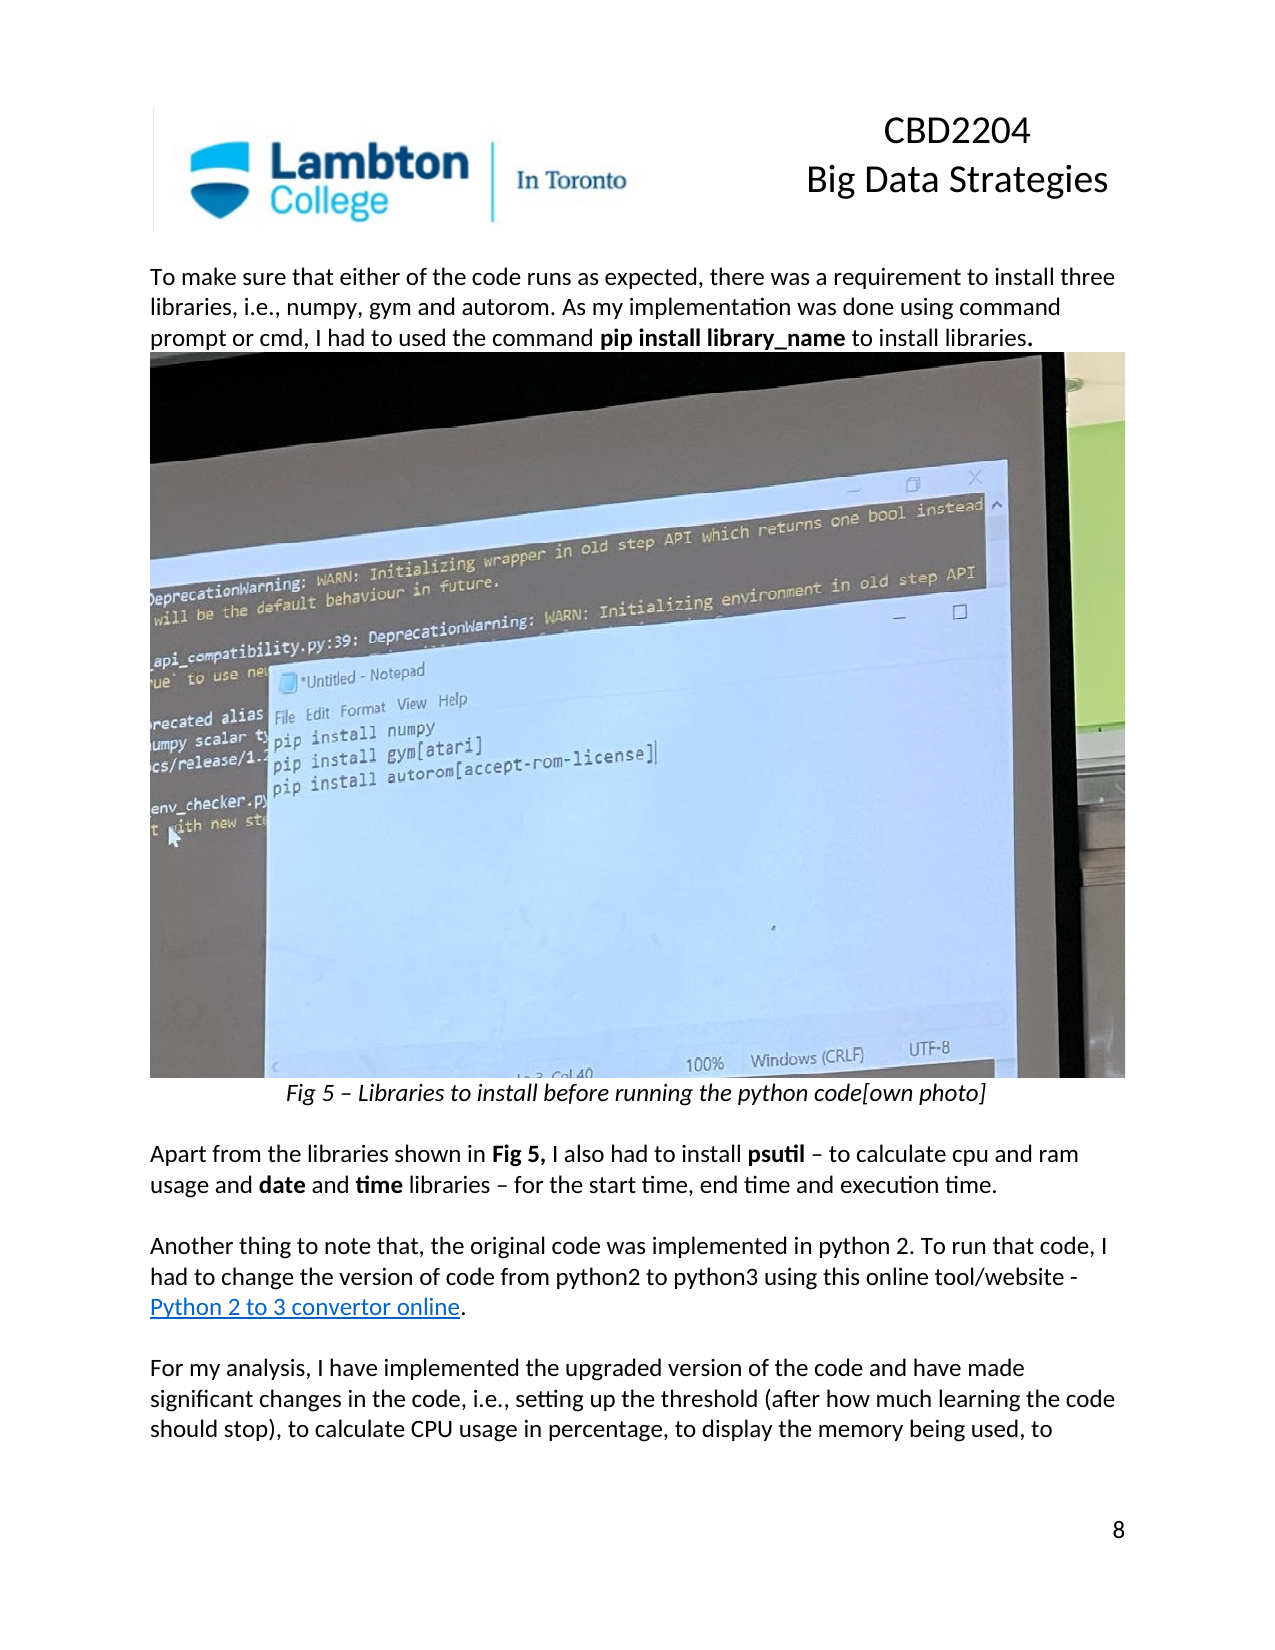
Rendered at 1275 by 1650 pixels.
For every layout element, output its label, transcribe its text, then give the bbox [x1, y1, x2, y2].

text Another thing to note that, the original code was implemented in python 2. To run that code, I had to change the version of code from python2 to python3 using this online tool/website - Python 2 to 3 convertor online. [150, 1230, 1125, 1352]
picture [150, 352, 1125, 1078]
picture [152, 105, 653, 231]
text To make sure that either of the code runs as expected, there was a requirement to install three libraries, i.e., numpy, gym and autorom. As my implementation was done using command prompt or cmd, I had to used the command pip install library_name to install libraries. [150, 261, 1125, 352]
text Fig 5 – Libraries to install before running the python code[own photo] [150, 1078, 1125, 1108]
text Apart from the libraries shown in Fig 5, I also had to install psutil – to calculate cpu and ram usage and date and time libraries – for the start time, end time and execution time. [150, 1138, 1125, 1199]
